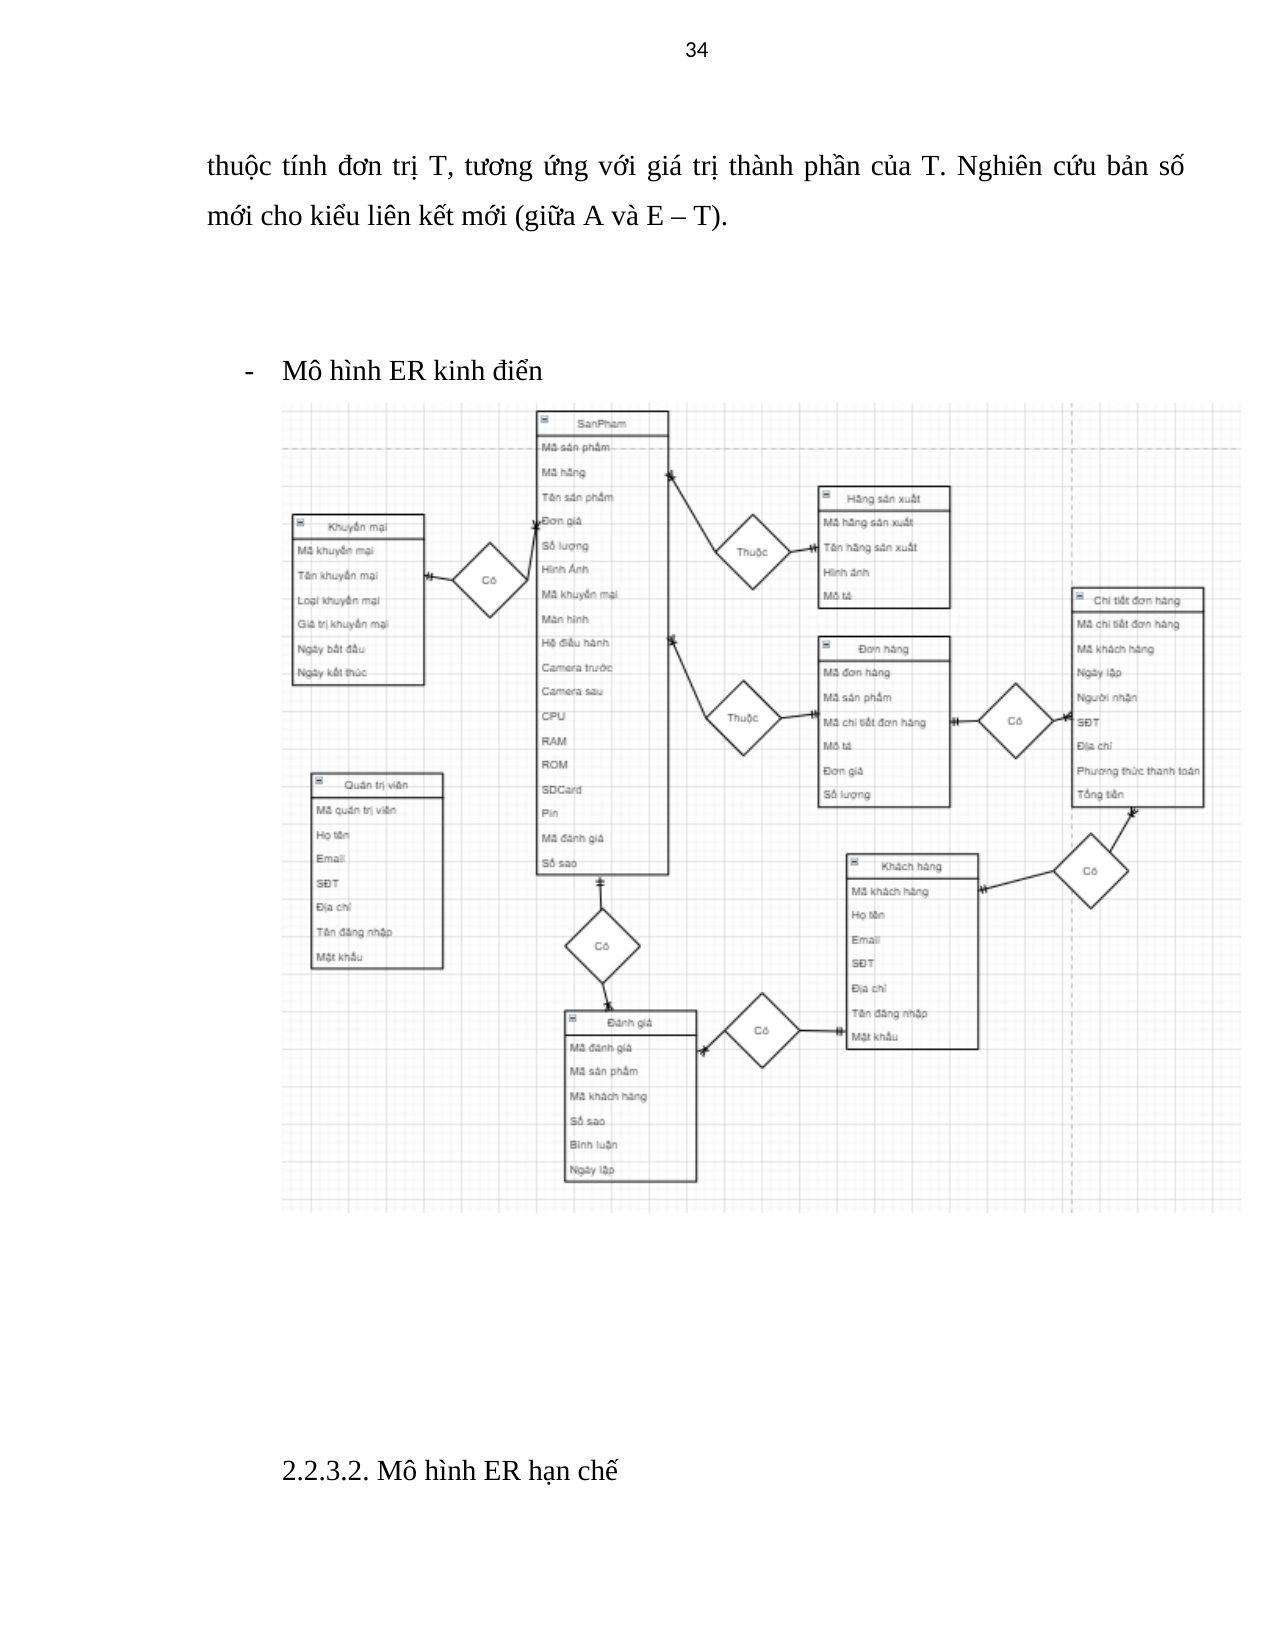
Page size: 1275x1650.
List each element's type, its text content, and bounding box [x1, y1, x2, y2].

picture [281, 403, 1242, 1213]
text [207, 148, 1186, 232]
text 2.2.3.2. Mô hình ER hạn chế [207, 1453, 1186, 1486]
list Mô hình ER kinh điển [244, 353, 1186, 387]
